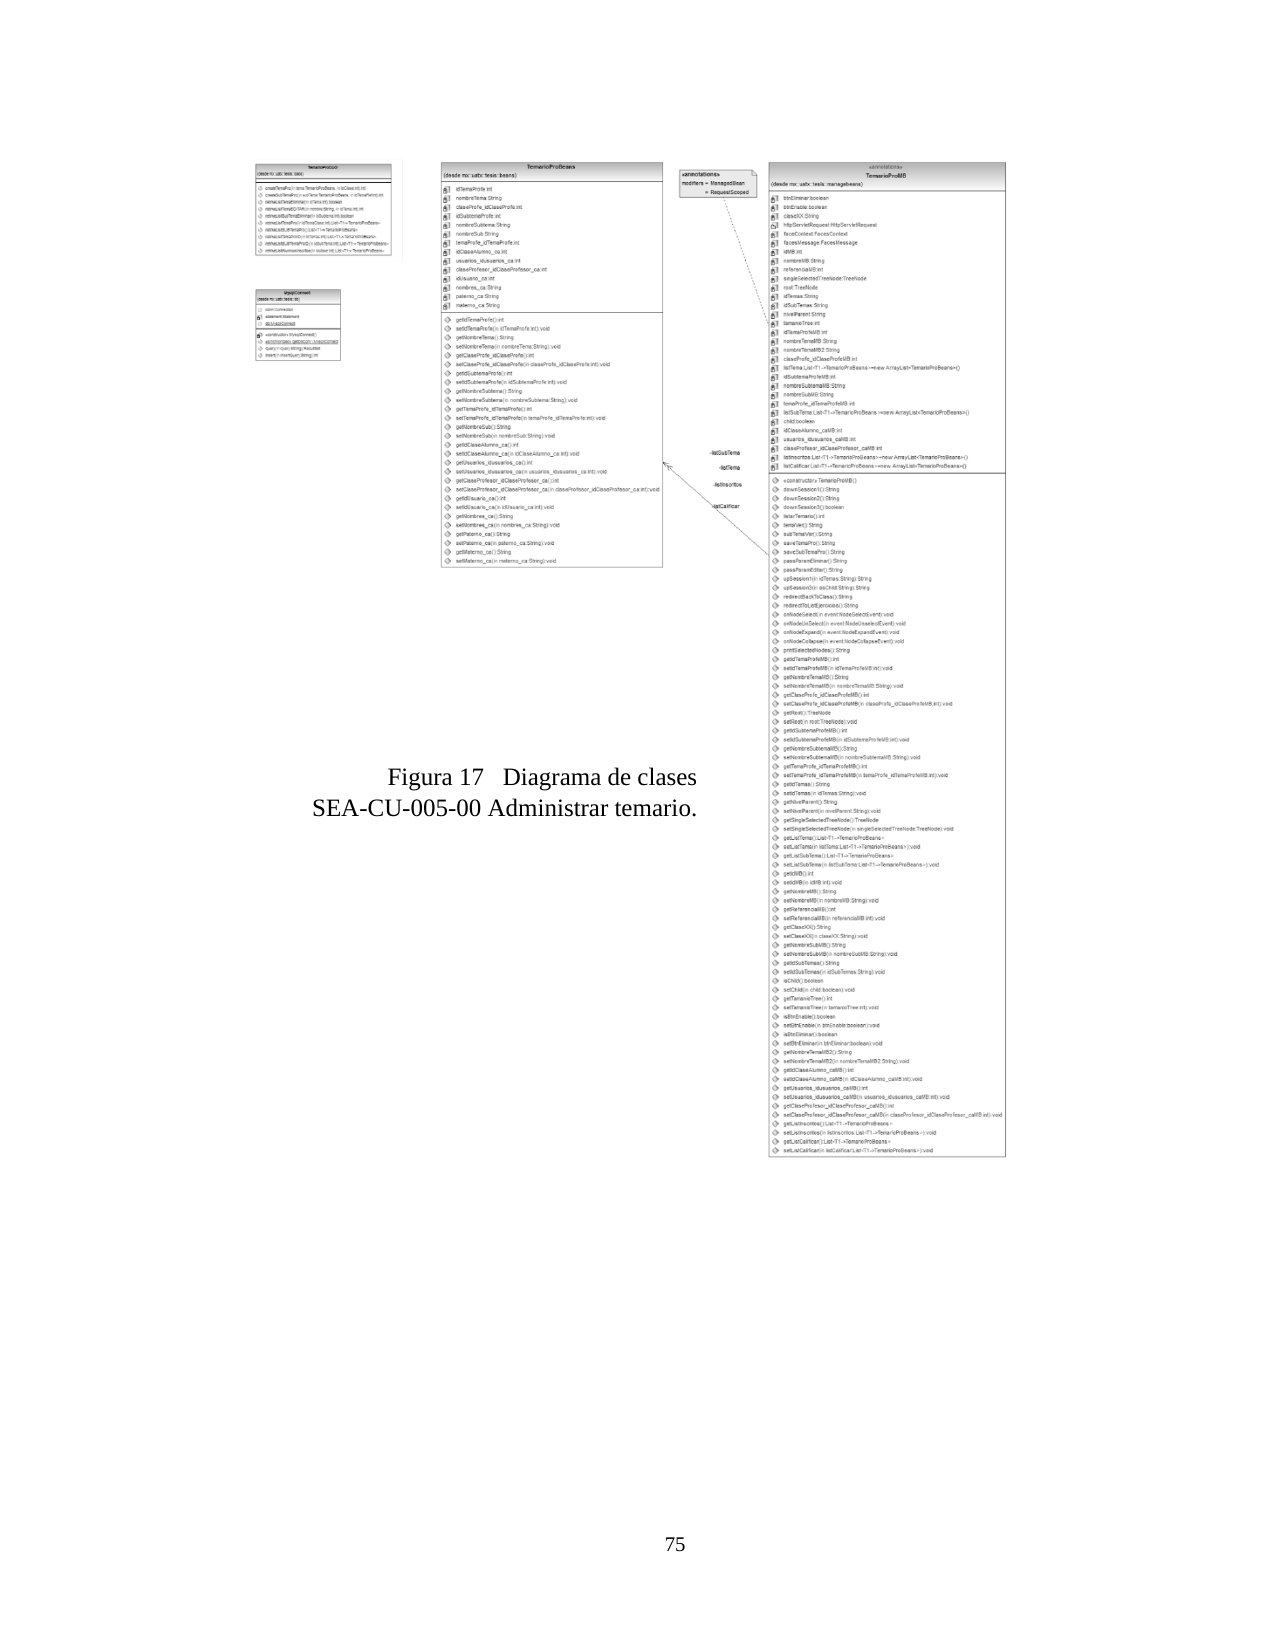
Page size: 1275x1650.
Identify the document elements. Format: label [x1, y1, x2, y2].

picture [252, 147, 1020, 1168]
